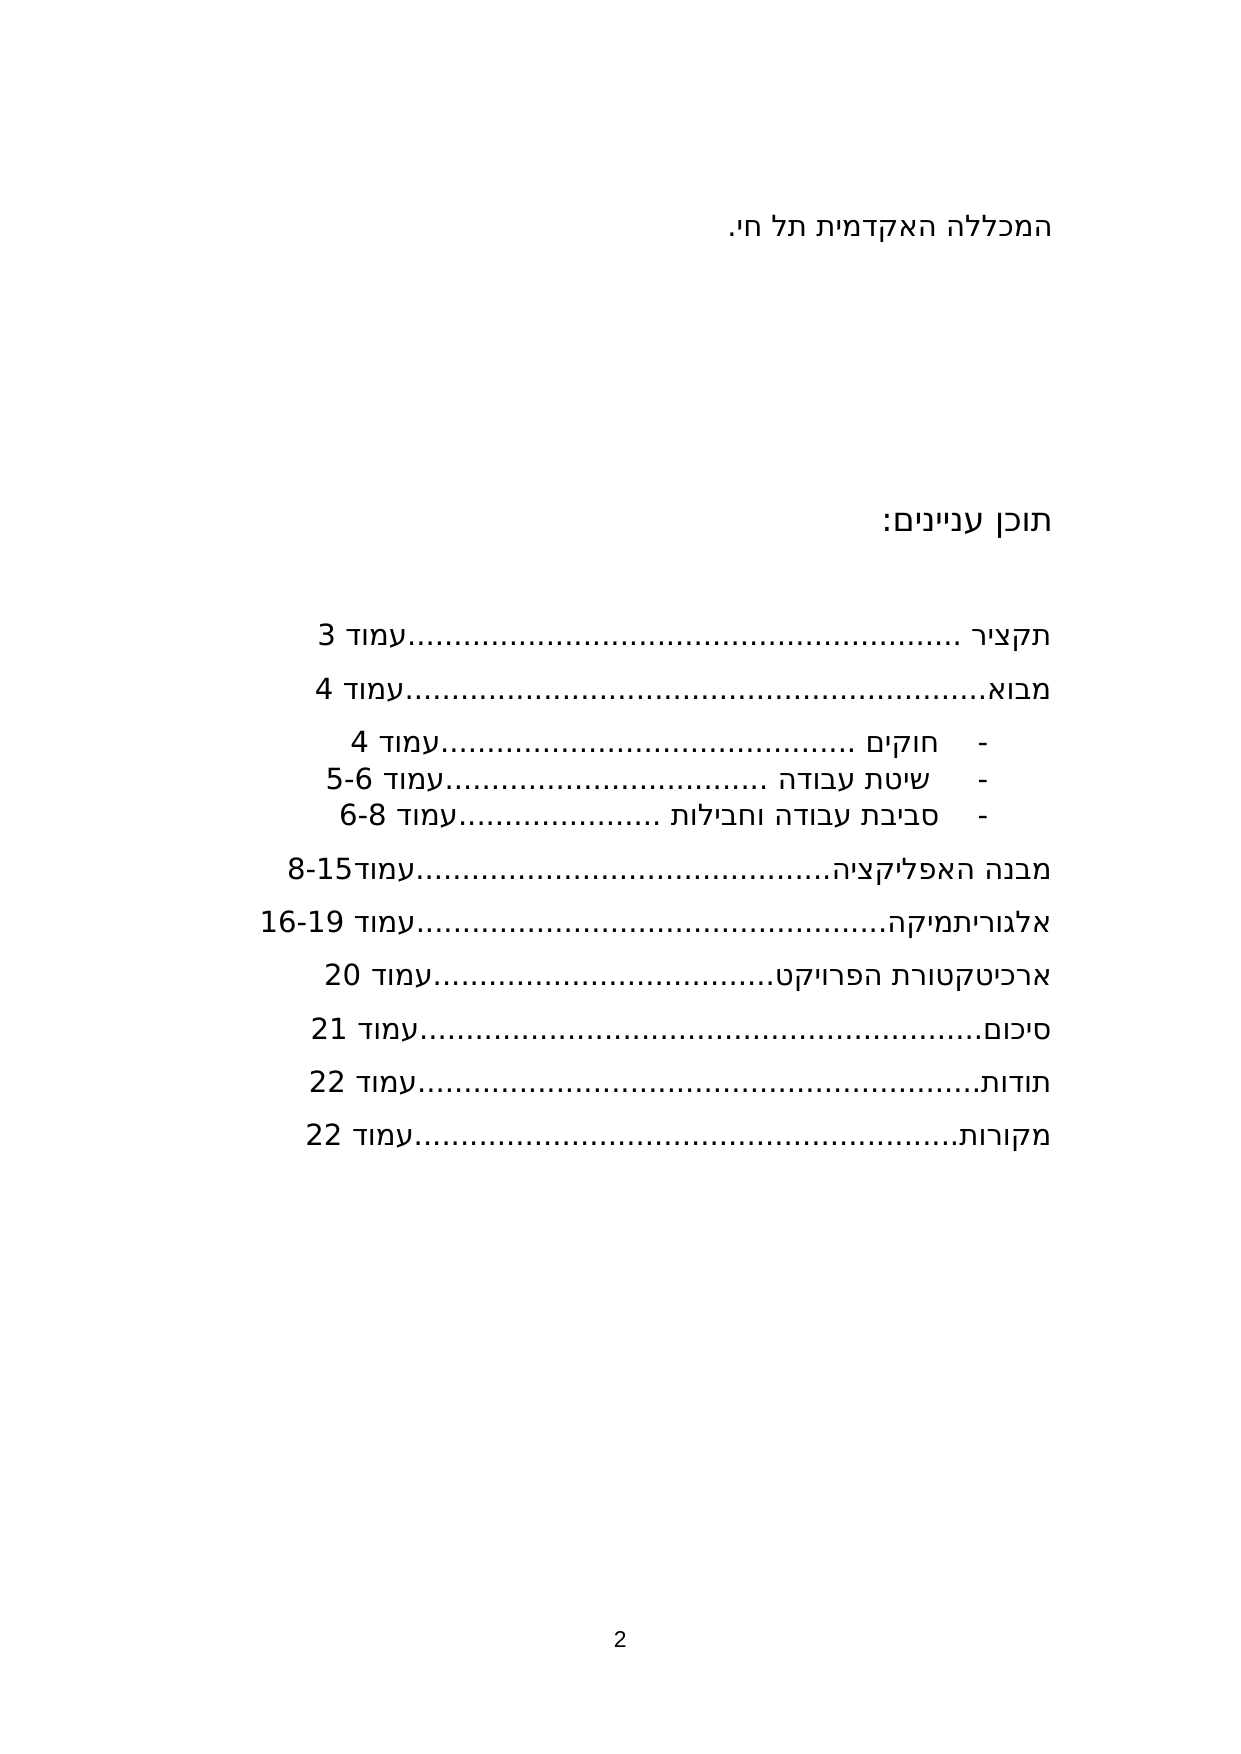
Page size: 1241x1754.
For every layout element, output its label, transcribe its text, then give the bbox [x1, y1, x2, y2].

text תודות.............................................................עמוד 22 [187, 1065, 1053, 1099]
text המכללה האקדמית תל חי. [187, 209, 1053, 243]
text תקציר ............................................................עמוד 3 [187, 619, 1053, 653]
list סביבת עבודה וחבילות ......................עמוד 6-8 [187, 799, 978, 833]
list חוקים .............................................עמוד 4 [187, 725, 978, 759]
text מבוא...............................................................עמוד 4 [187, 672, 1053, 706]
text תוכן עניינים: [187, 501, 1053, 539]
text ארכיטקטורת הפרויקט.....................................עמוד 20 [187, 959, 1053, 993]
list שיטת עבודה ...................................עמוד 5-6 [187, 762, 978, 796]
text סיכום.............................................................עמוד 21 [187, 1012, 1053, 1046]
text מבנה האפליקציה.............................................עמוד8-15 [187, 852, 1053, 886]
text אלגוריתמיקה...................................................עמוד 16-19 [187, 905, 1053, 939]
text מקורות...........................................................עמוד 22 [187, 1119, 1053, 1153]
